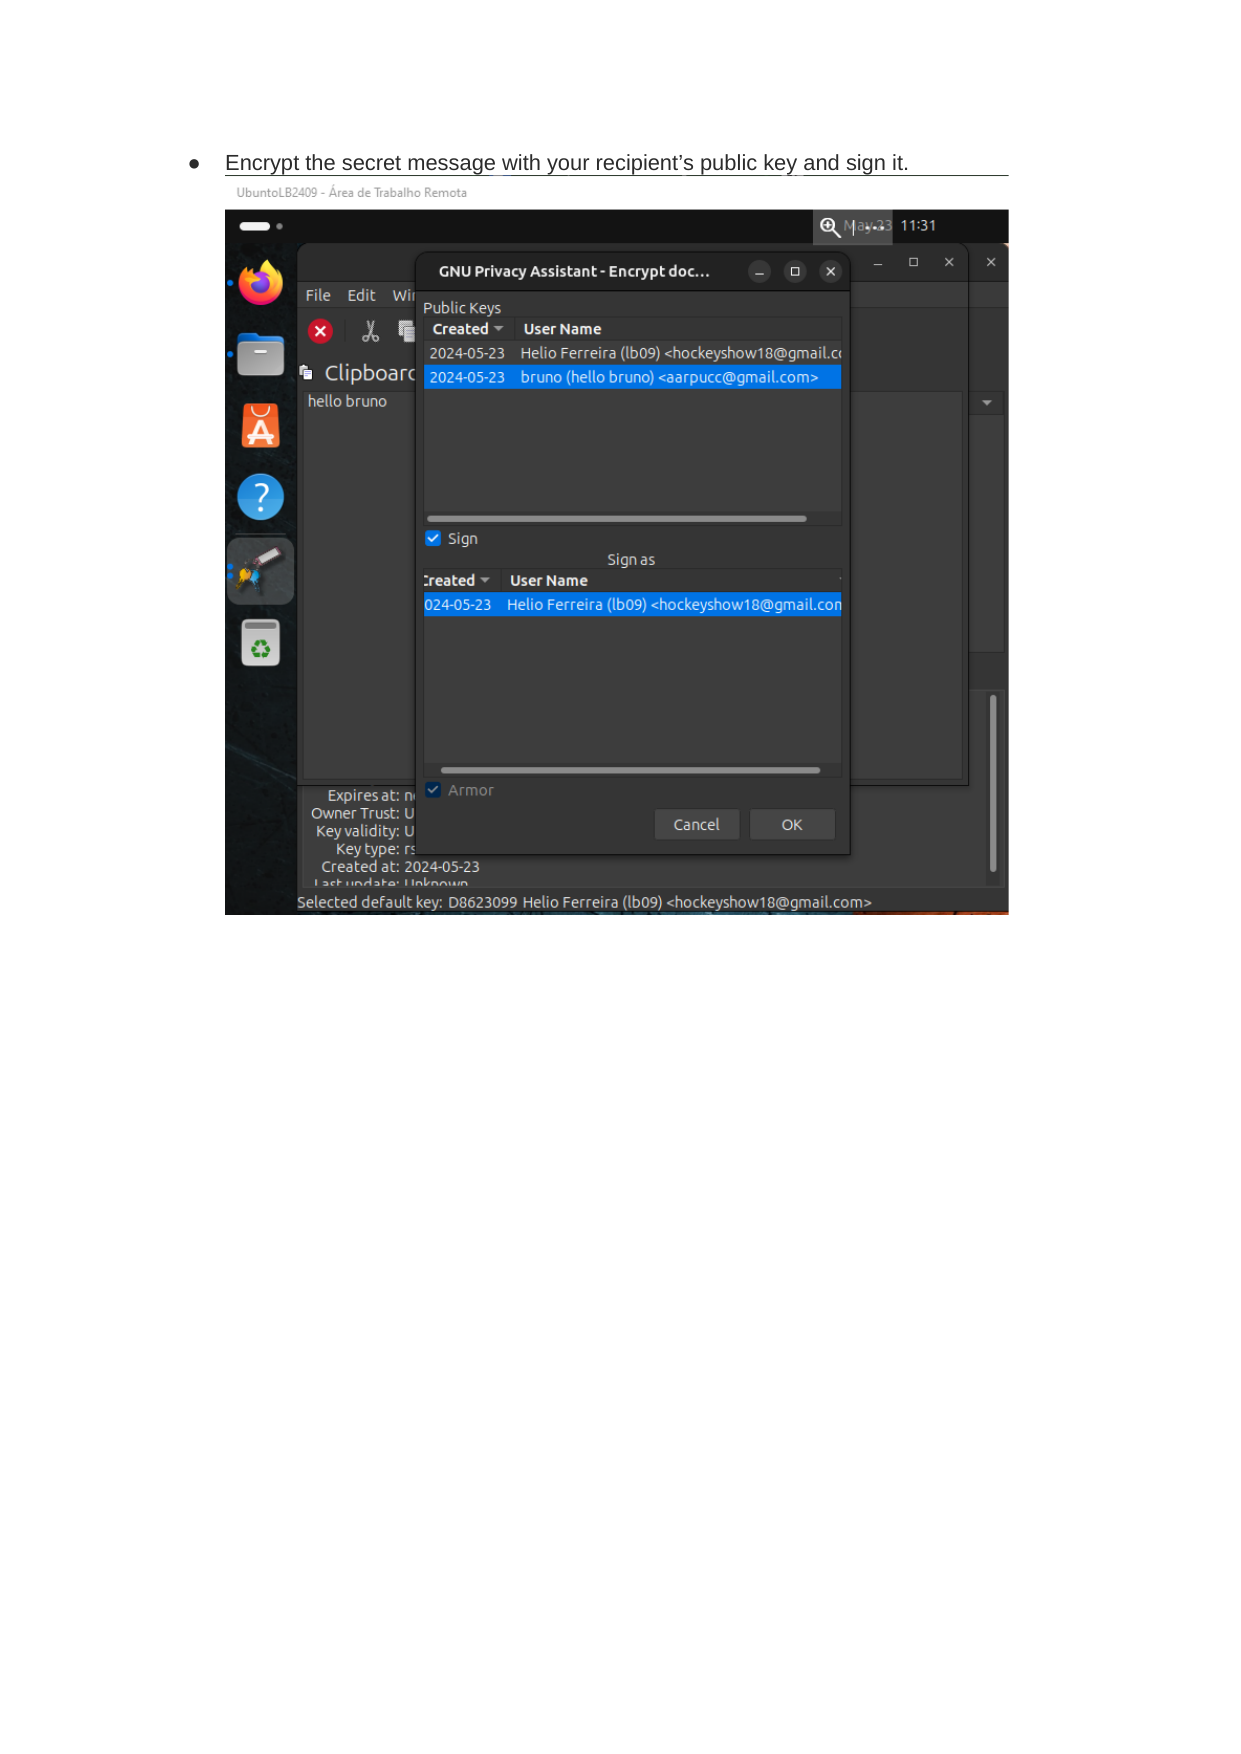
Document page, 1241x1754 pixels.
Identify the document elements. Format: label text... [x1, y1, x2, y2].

picture [225, 175, 1009, 915]
